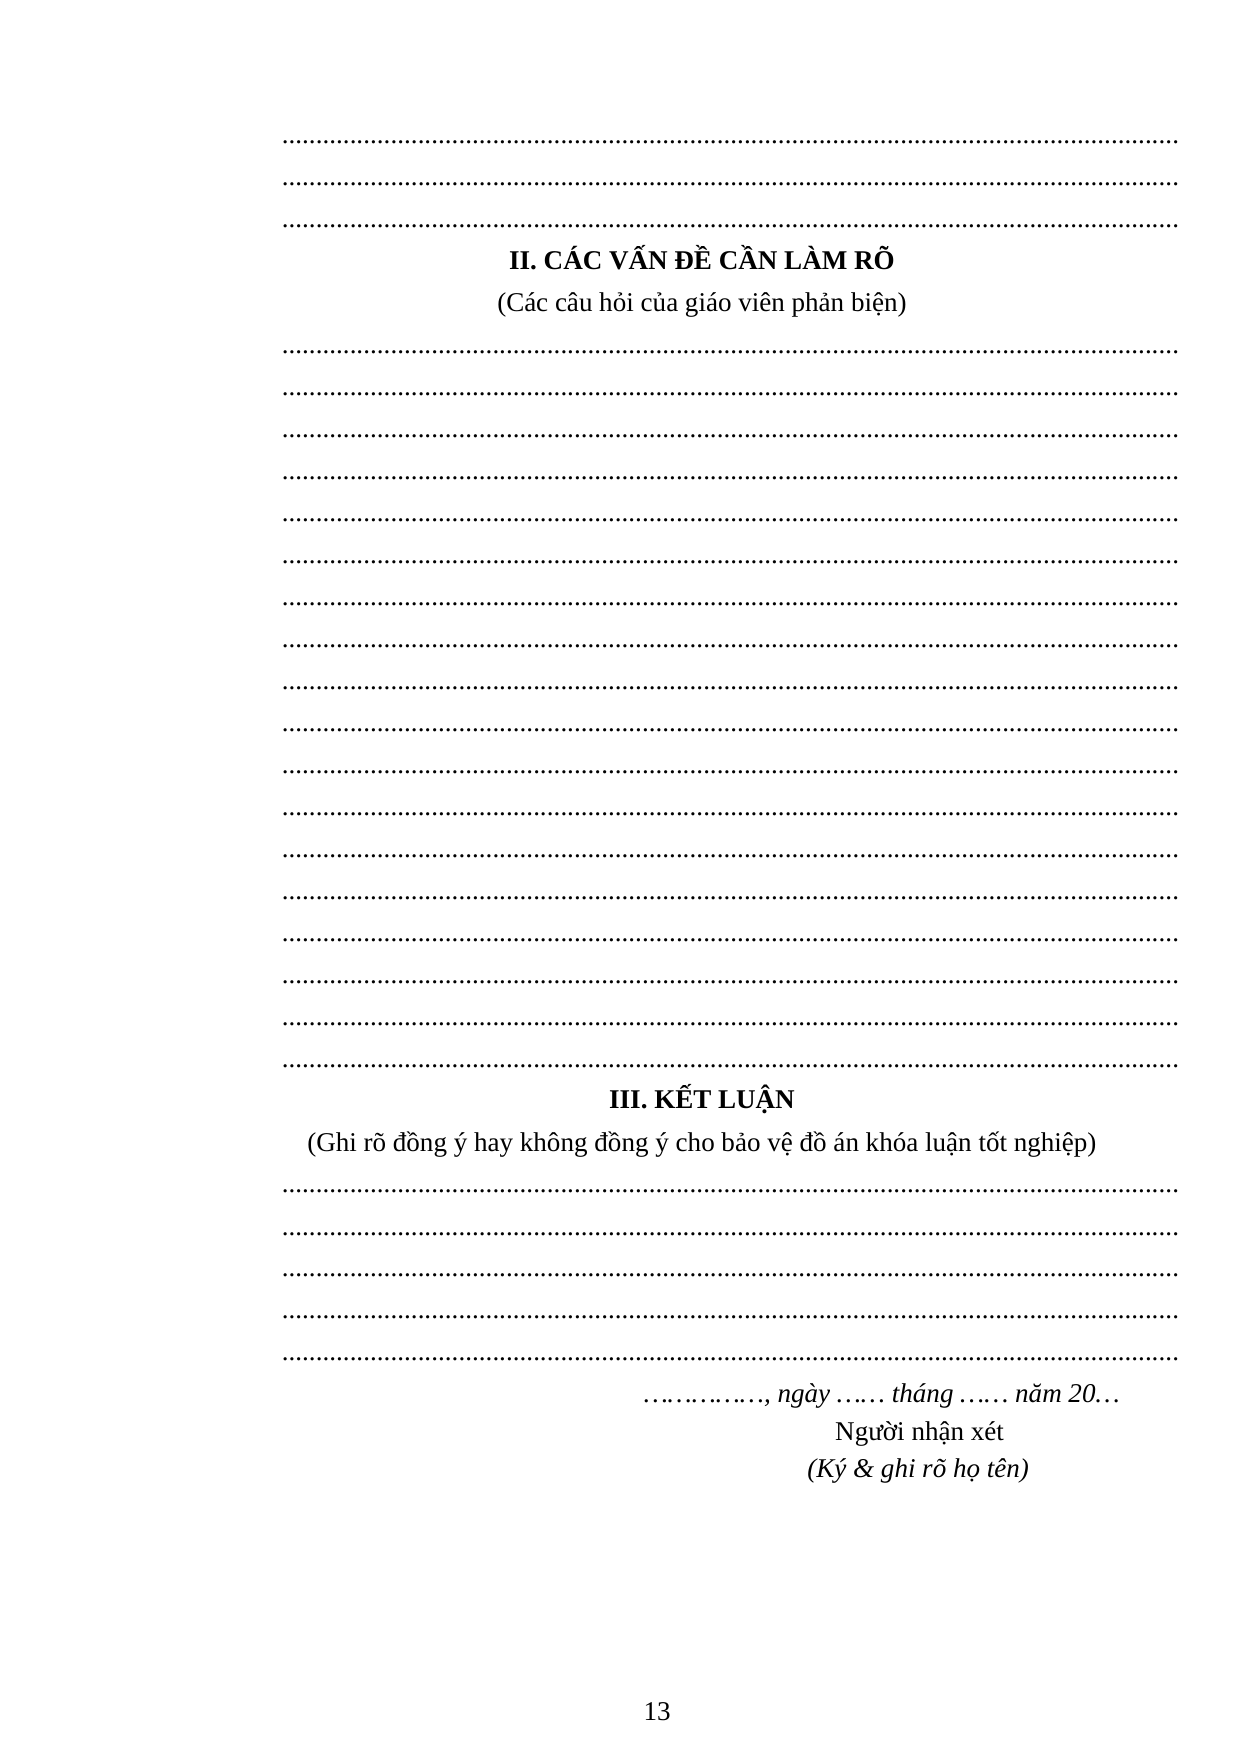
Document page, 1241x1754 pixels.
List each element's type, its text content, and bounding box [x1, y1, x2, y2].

text ……………, ngày …… tháng …… năm 20… [207, 1377, 1122, 1409]
text II. CÁC VẤN ĐỀ CẦN LÀM RÕ [207, 244, 1122, 275]
text III. KẾT LUẬN [207, 1084, 1122, 1115]
text (Các câu hỏi của giáo viên phản biện) [207, 286, 1122, 317]
text (Ký & ghi rõ họ tên) [207, 1452, 1122, 1483]
text (Ghi rõ đồng ý hay không đồng ý cho bảo vệ đồ án khóa luận tốt nghiệp) [207, 1126, 1122, 1157]
text Người nhận xét [207, 1415, 1122, 1446]
